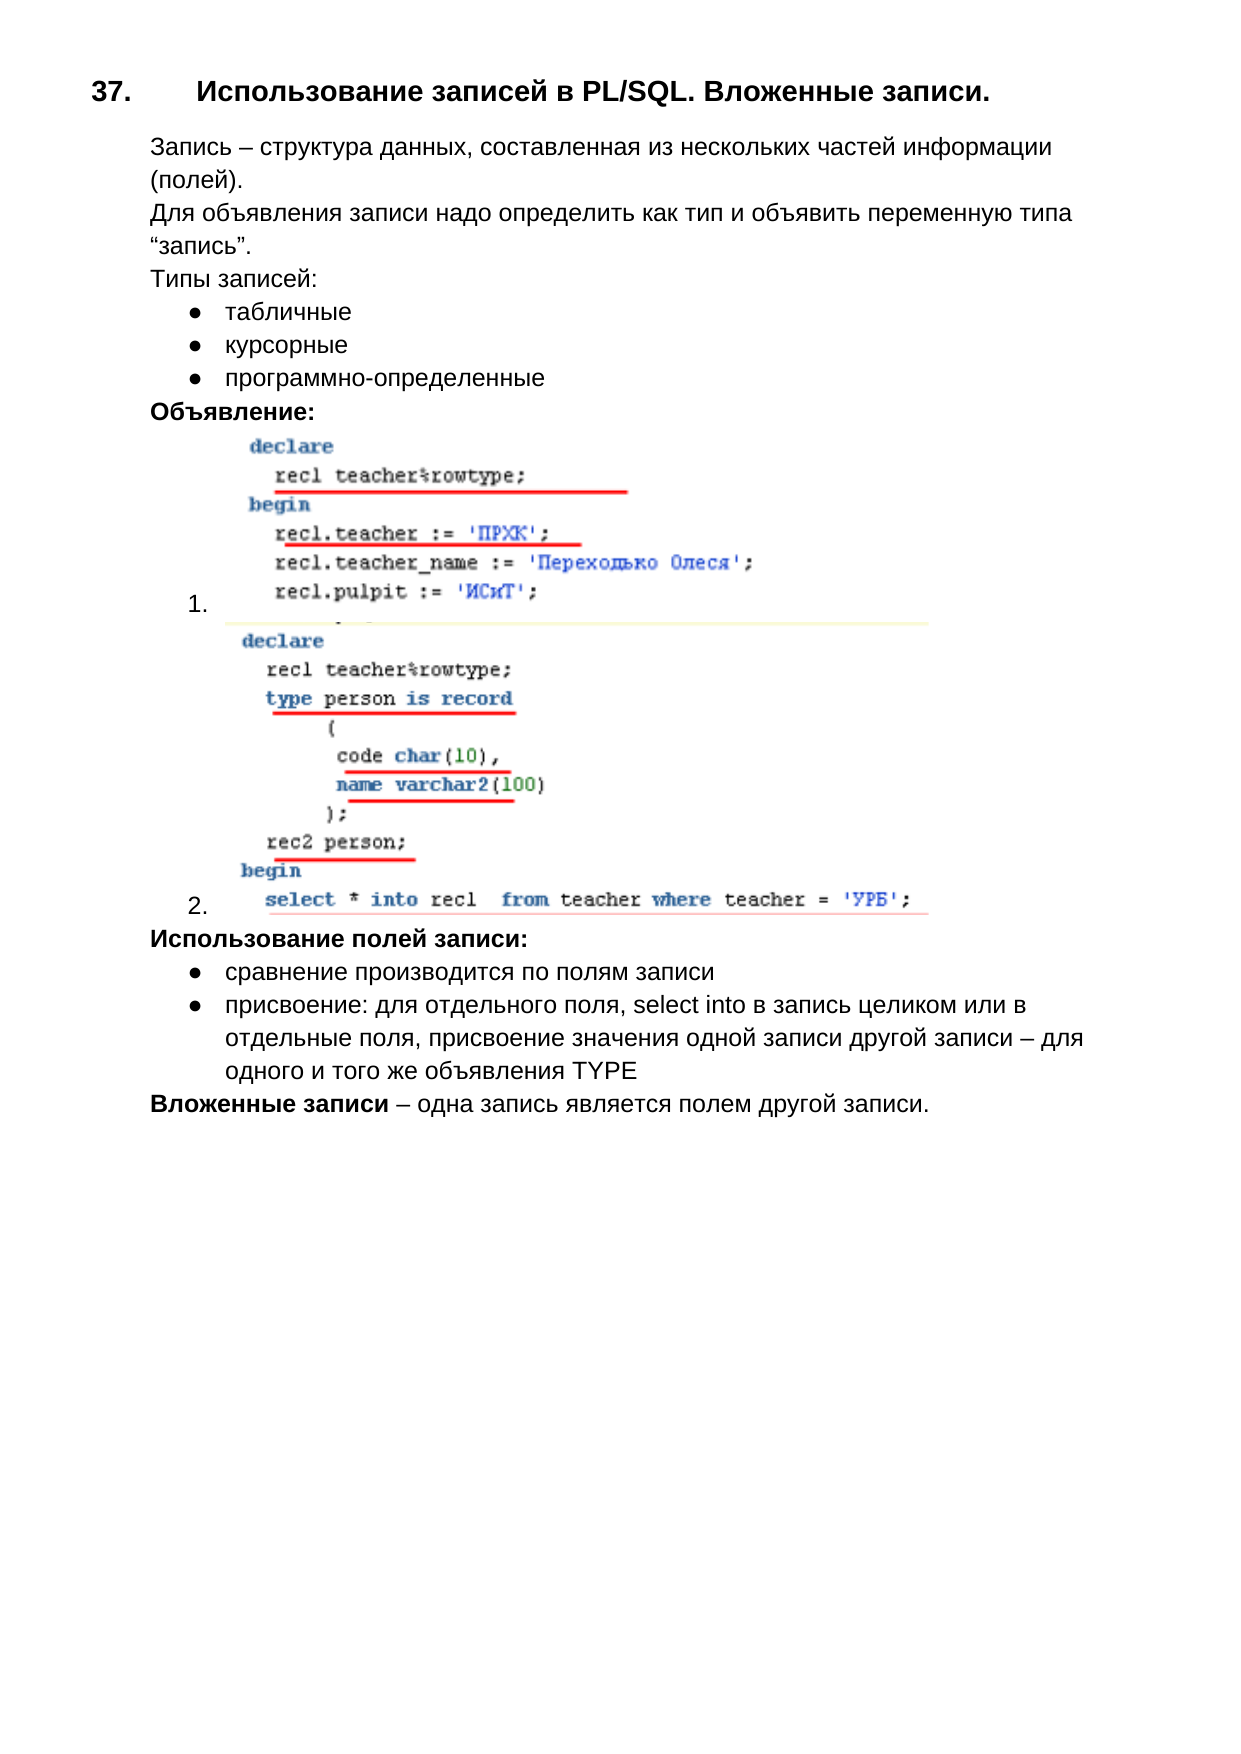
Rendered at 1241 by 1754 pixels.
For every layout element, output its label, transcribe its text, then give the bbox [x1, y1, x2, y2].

picture [225, 429, 773, 613]
text Типы записей: [150, 264, 1090, 293]
text Объявление: [150, 396, 1090, 425]
list программно-определенные [187, 363, 1090, 392]
subtitle 37. Использование записей в PL/SQL. Вложенные записи. [91, 74, 1153, 107]
text Для объявления записи надо определить как тип и объявить переменную типа “запись”. [150, 198, 1090, 260]
list табличные [187, 297, 1090, 326]
text Вложенные записи – одна запись является полем другой записи. [150, 1089, 1090, 1118]
text Использование полей записи: [150, 924, 1090, 953]
list присвоение: для отдельного поля, select into в запись целиком или в отдельные поля, присвоение значения одной записи другой записи – для одного и того же объявления TYPE [187, 990, 1090, 1085]
list сравнение производится по полям записи [187, 957, 1090, 986]
text Запись – структура данных, составленная из нескольких частей информации (полей). [150, 132, 1090, 194]
list курсорные [187, 330, 1090, 359]
picture [225, 622, 929, 915]
